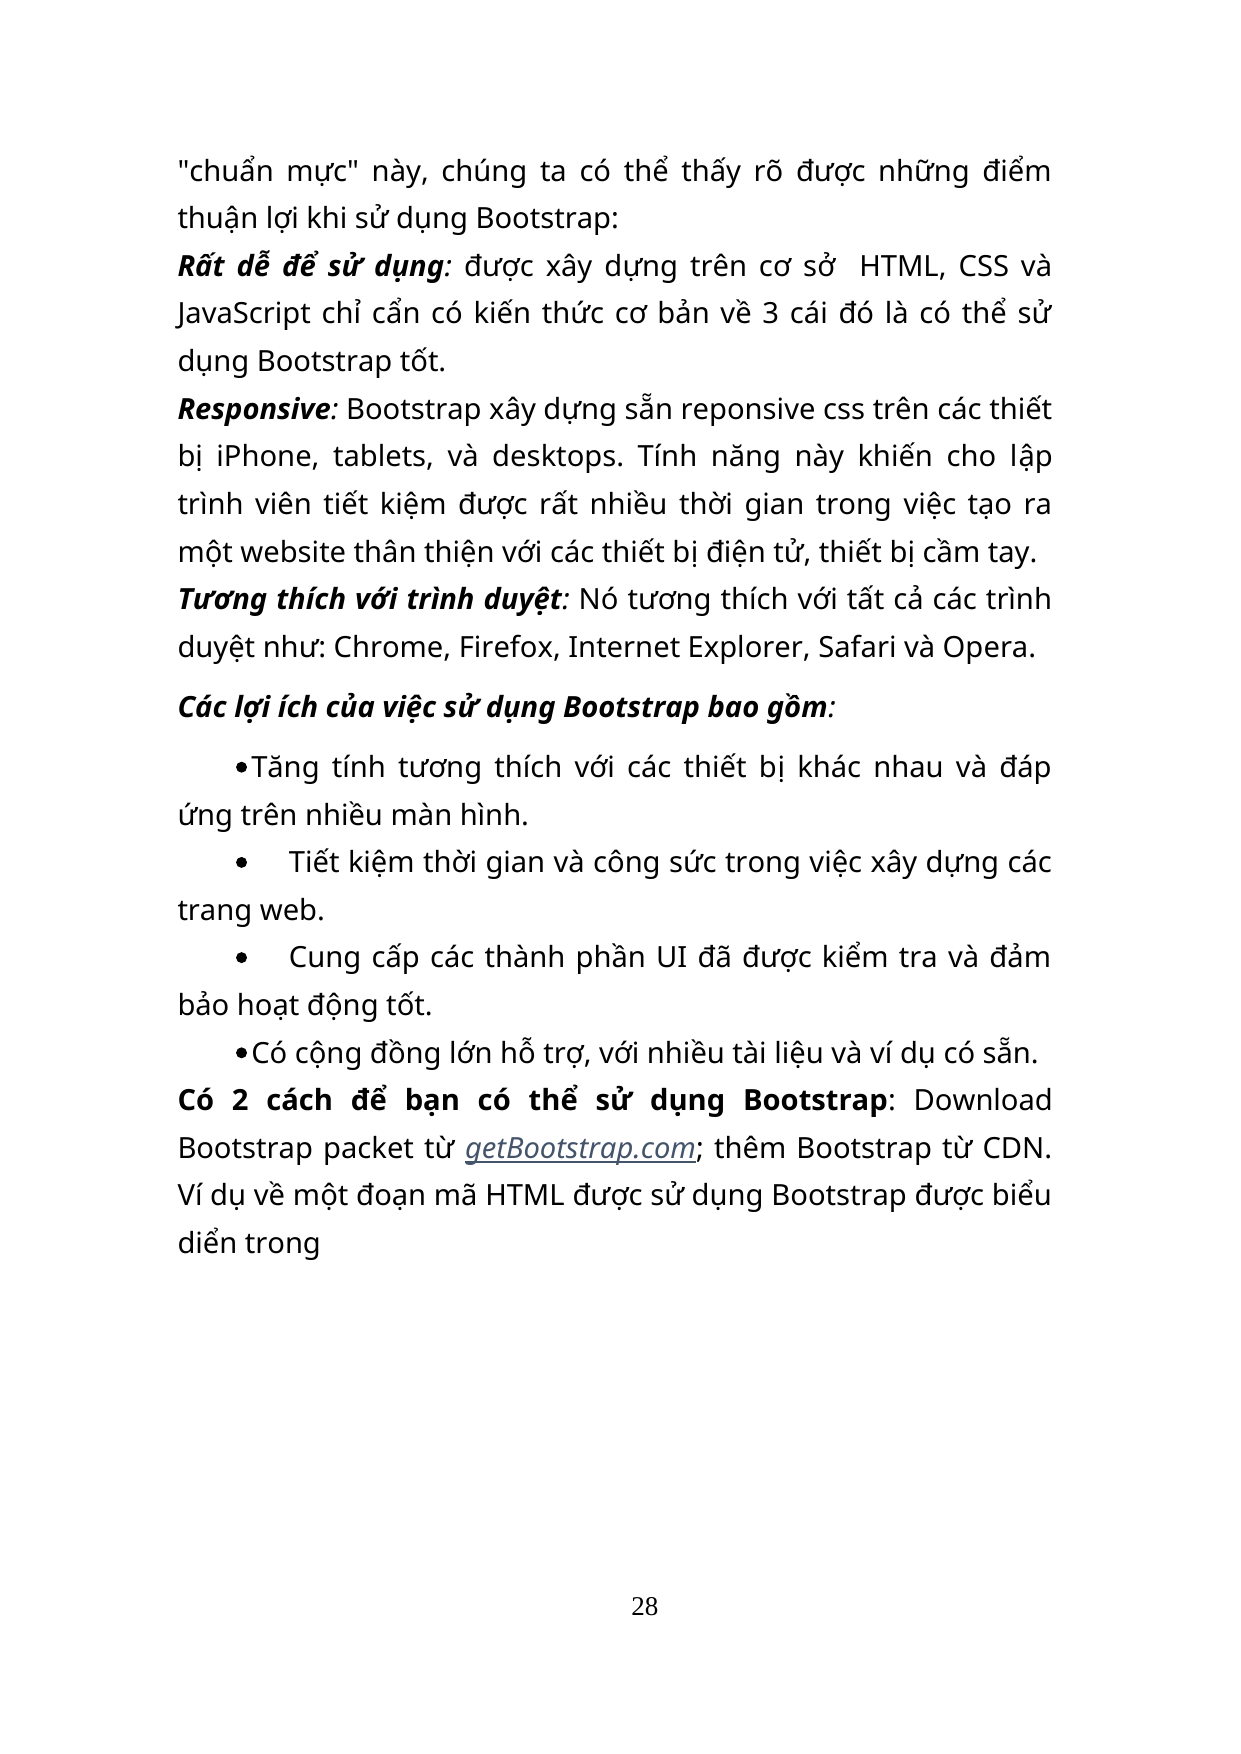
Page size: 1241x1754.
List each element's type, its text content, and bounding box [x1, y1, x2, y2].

list Có 2 cách để bạn có thể sử dụng Bootstrap: Download Bootstrap packet từ getBootstrap.com; thêm Bootstrap từ CDN. Ví dụ về một đoạn mã HTML được sử dụng Bootstrap được biểu diển trong [177, 1079, 1053, 1262]
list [177, 150, 1053, 237]
list Tiết kiệm thời gian và công sức trong việc xây dựng các trang web. [177, 841, 1053, 929]
list Cung cấp các thành phần UI đã được kiểm tra và đảm bảo hoạt động tốt. [177, 937, 1053, 1024]
text Các lợi ích của việc sử dụng Bootstrap bao gồm: [177, 686, 1053, 726]
list Rất dễ để sử dụng: được xây dựng trên cơ sở HTML, CSS và JavaScript chỉ cẩn có kiến thức cơ bản về 3 cái đó là có thể sử dụng Bootstrap tốt. [177, 245, 1053, 380]
list Có cộng đồng lớn hỗ trợ, với nhiều tài liệu và ví dụ có sẵn. [177, 1032, 1053, 1072]
list Tăng tính tương thích với các thiết bị khác nhau và đáp ứng trên nhiều màn hình. [177, 746, 1053, 833]
list Tương thích với trình duyệt: Nó tương thích với tất cả các trình duyệt như: Chrome, Firefox, Internet Explorer, Safari và Opera. [177, 578, 1053, 666]
list Responsive: Bootstrap xây dựng sẵn reponsive css trên các thiết bị iPhone, tablets, và desktops. Tính năng này khiến cho lập trình viên tiết kiệm được rất nhiều thời gian trong việc tạo ra một website thân thiện với các thiết bị điện tử, thiết bị cầm tay. [177, 388, 1053, 571]
